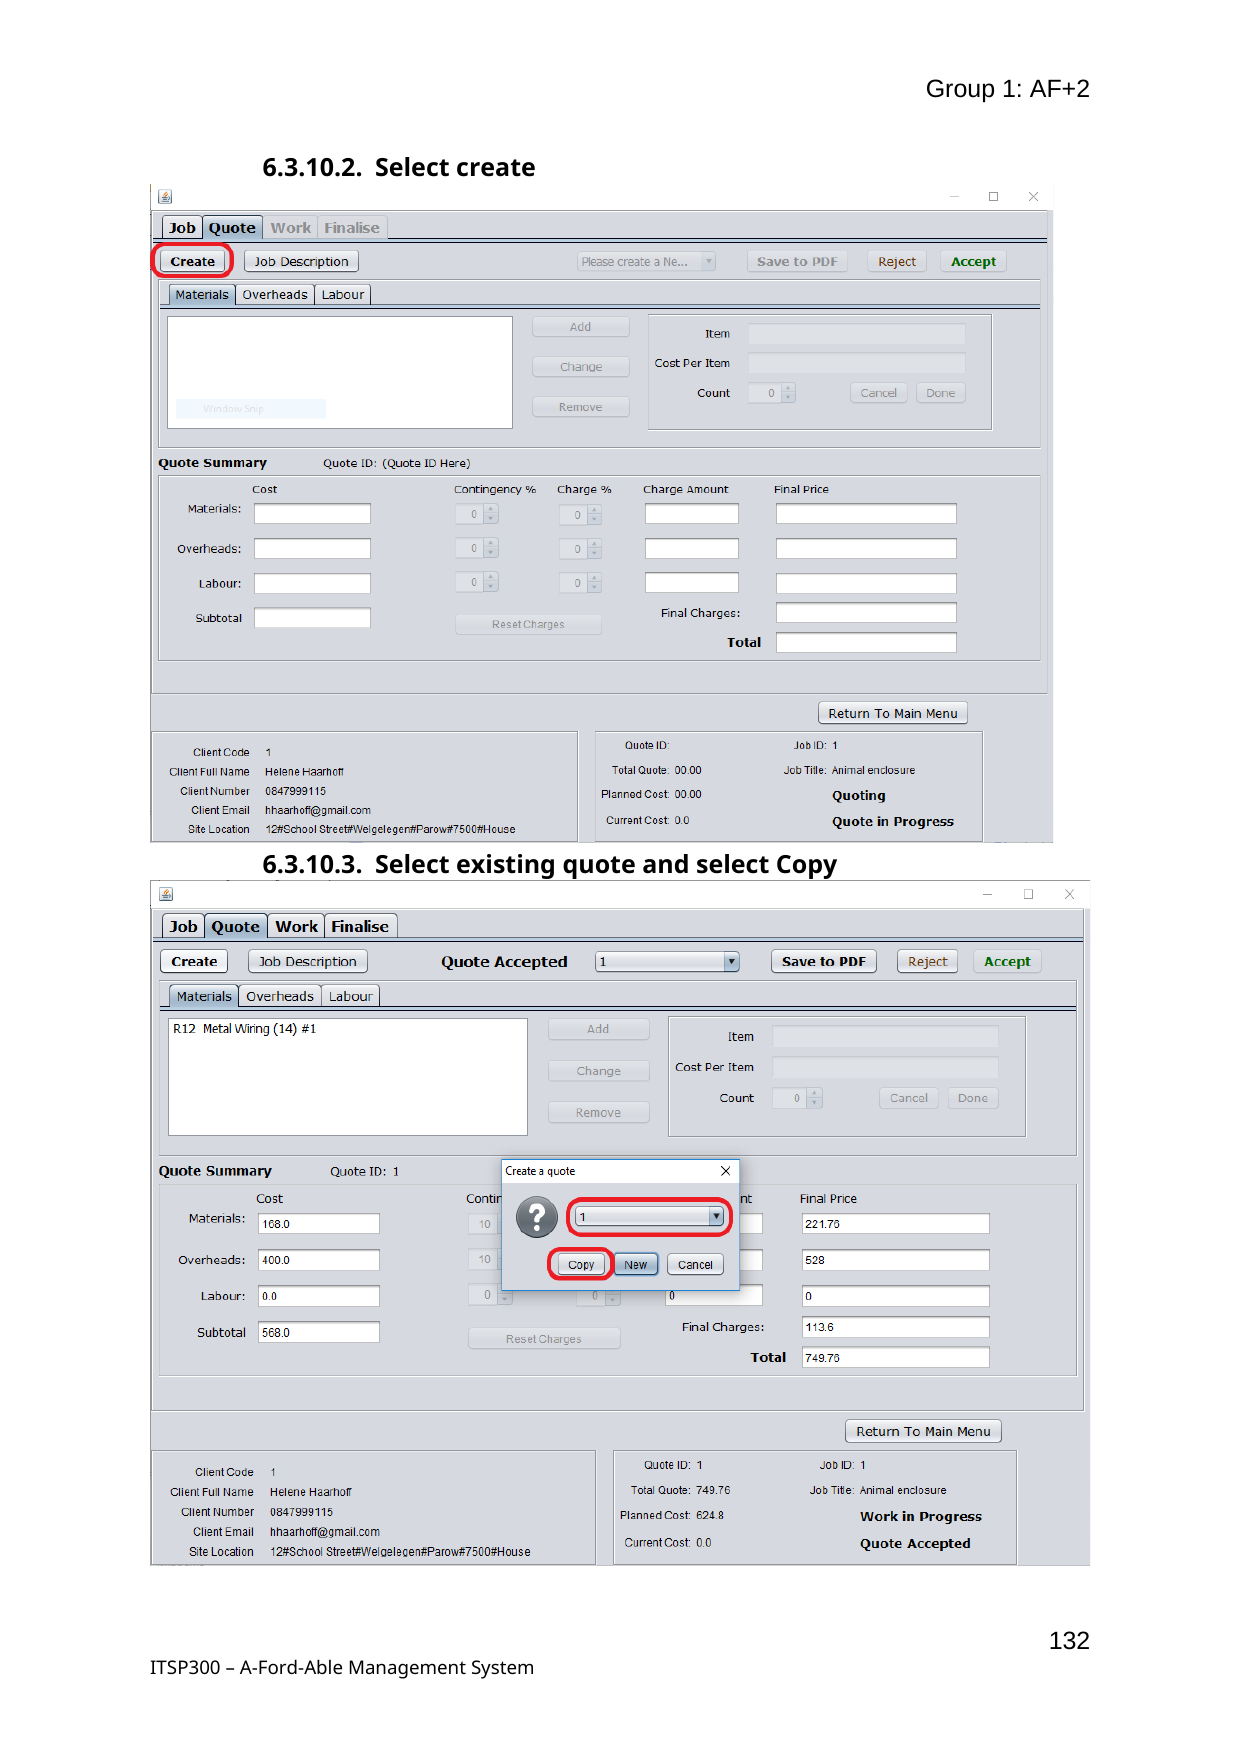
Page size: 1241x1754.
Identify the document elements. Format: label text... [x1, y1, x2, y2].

text Select create [262, 150, 1090, 184]
picture [150, 880, 1091, 1566]
text Select existing quote and select Copy [262, 846, 1090, 880]
picture [150, 184, 1054, 843]
